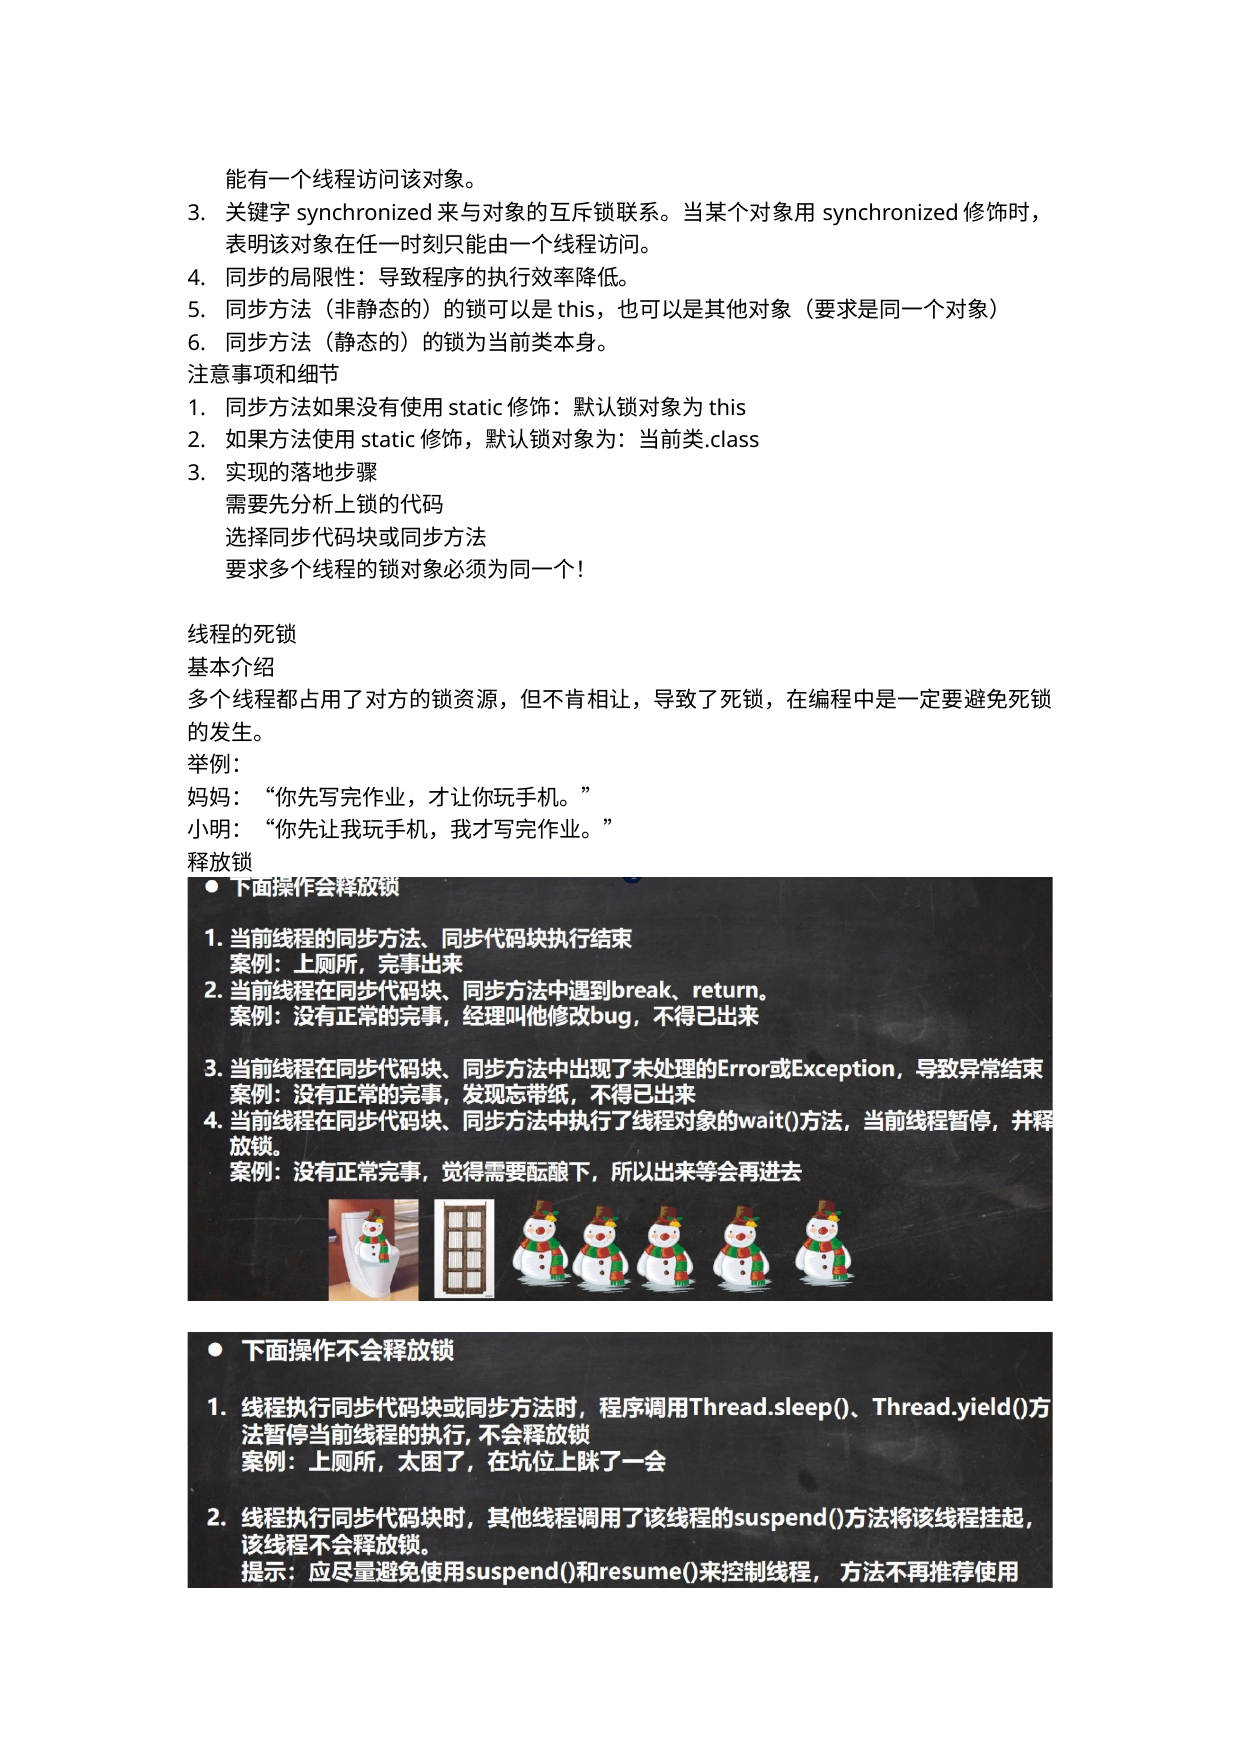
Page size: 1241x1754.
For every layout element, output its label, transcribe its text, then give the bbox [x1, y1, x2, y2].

text 小明：“你先让我玩手机，我才写完作业。” [187, 812, 1053, 844]
list 同步方法（静态的）的锁为当前类本身。 [187, 324, 1053, 357]
text 线程的死锁 [187, 617, 1053, 649]
picture [187, 877, 1053, 1301]
text 选择同步代码块或同步方法 [225, 519, 1053, 552]
text 需要先分析上锁的代码 [225, 487, 1053, 519]
list 同步的局限性：导致程序的执行效率降低。 [187, 259, 1053, 292]
text 多个线程都占用了对方的锁资源，但不肯相让，导致了死锁，在编程中是一定要避免死锁的发生。 [187, 682, 1053, 747]
text 基本介绍 [187, 649, 1053, 682]
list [187, 162, 1053, 194]
list 如果方法使用static修饰，默认锁对象为：当前类.class [187, 422, 1053, 454]
list 实现的落地步骤 [187, 454, 1053, 487]
text 举例： 妈妈：“你先写完作业，才让你玩手机。” [187, 747, 1053, 812]
text 释放锁 [187, 844, 1053, 877]
text 注意事项和细节 [187, 357, 1053, 389]
list 关键字synchronized来与对象的互斥锁联系。当某个对象用synchronized修饰时，表明该对象在任一时刻只能由一个线程访问。 [187, 194, 1053, 259]
list 同步方法（非静态的）的锁可以是this，也可以是其他对象（要求是同一个对象） [187, 292, 1053, 324]
list 同步方法如果没有使用static修饰：默认锁对象为this [187, 389, 1053, 422]
picture [187, 1332, 1053, 1588]
text 要求多个线程的锁对象必须为同一个！ [225, 552, 1053, 584]
